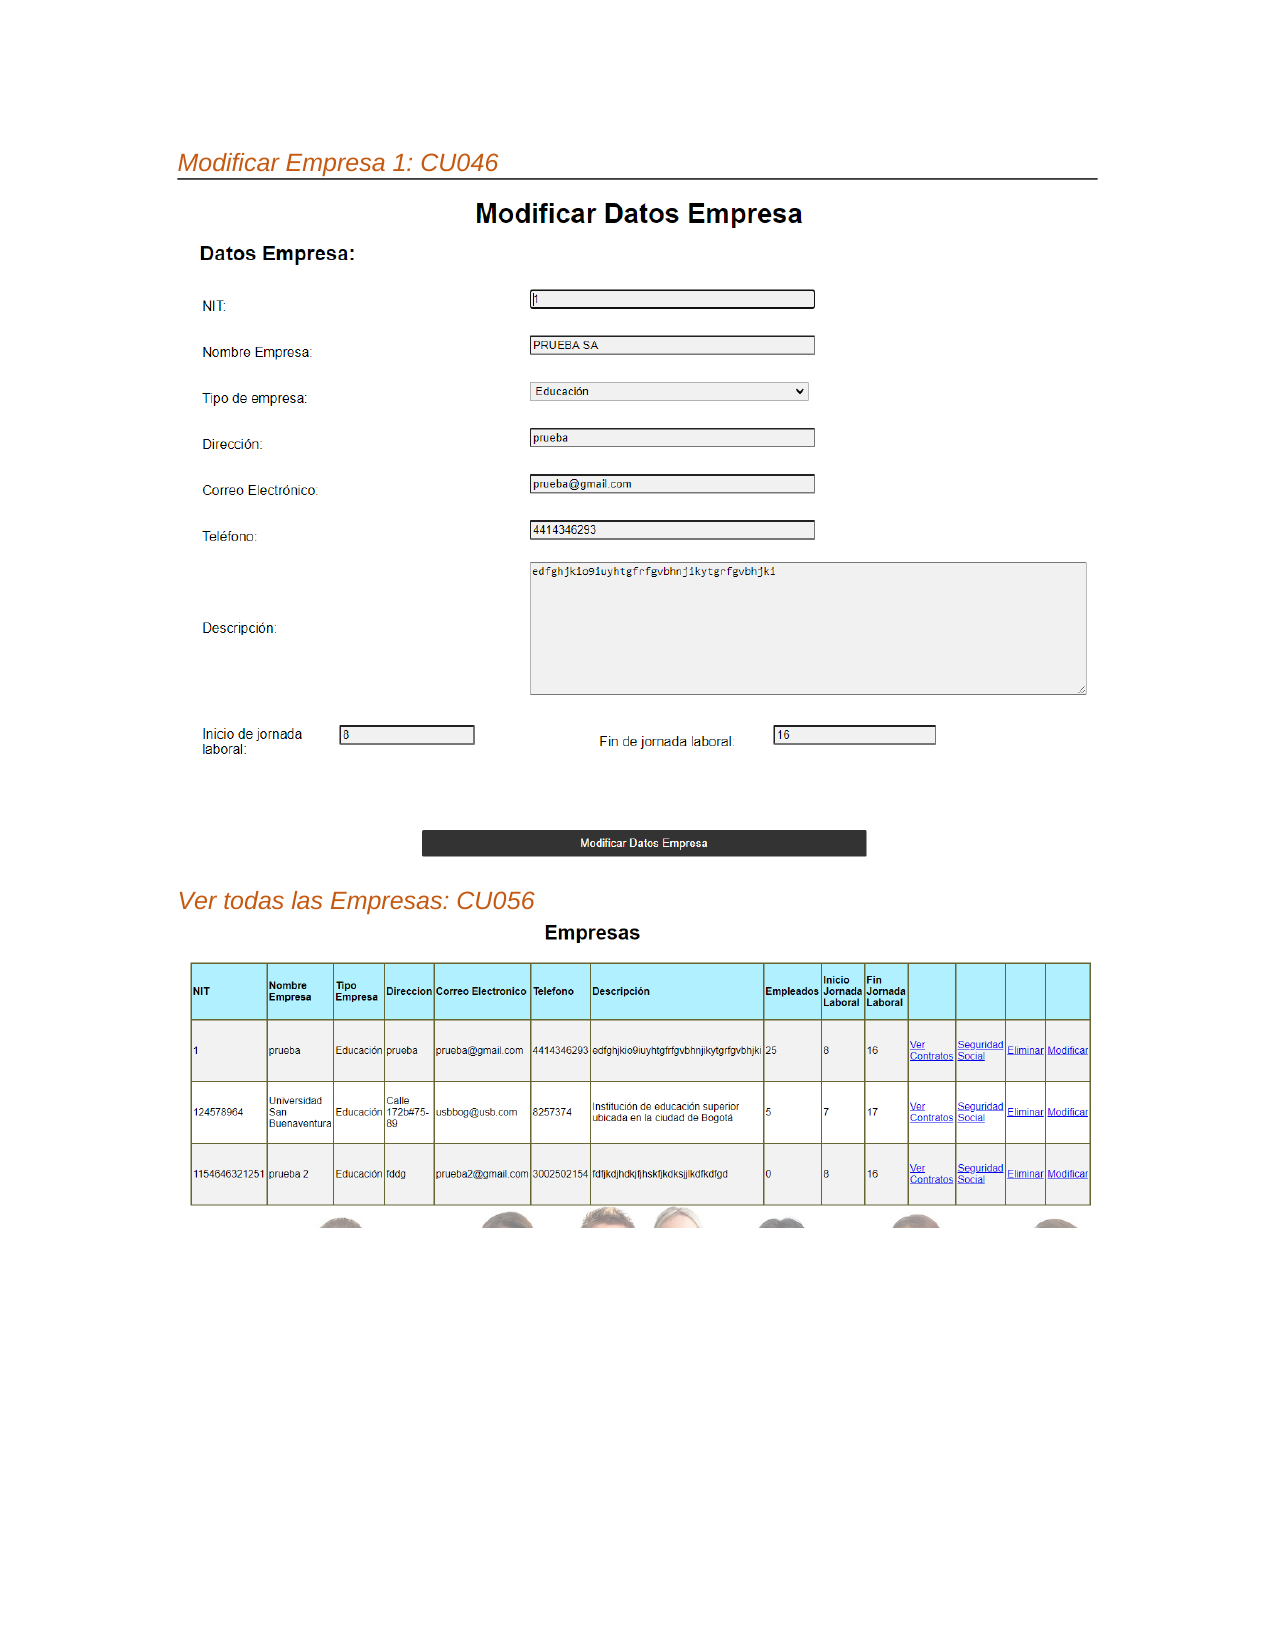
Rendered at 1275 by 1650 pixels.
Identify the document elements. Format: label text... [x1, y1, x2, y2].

subtitle Modificar Empresa 1: CU046 [177, 148, 1098, 176]
picture [177, 917, 1098, 1228]
subtitle Ver todas las Empresas: CU056 [177, 886, 1098, 915]
picture [177, 178, 1098, 868]
